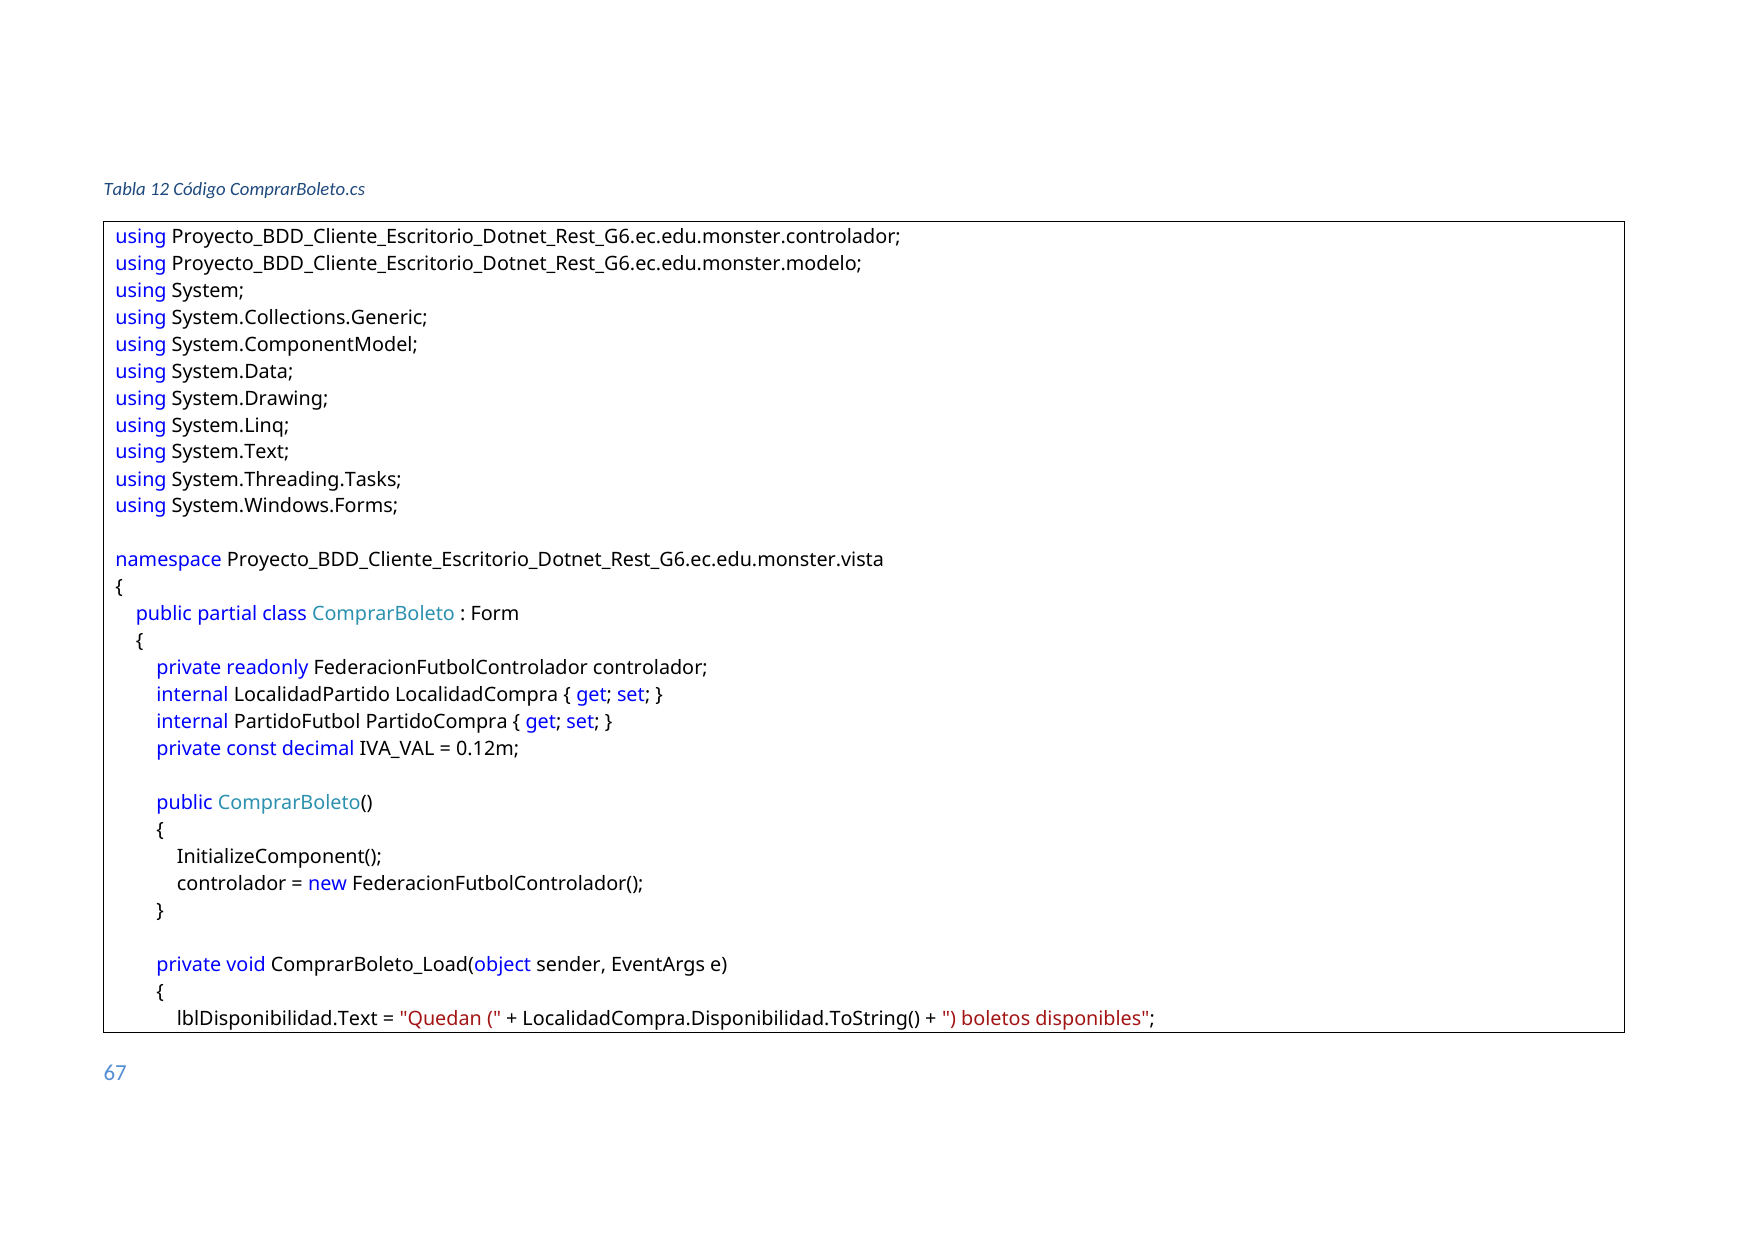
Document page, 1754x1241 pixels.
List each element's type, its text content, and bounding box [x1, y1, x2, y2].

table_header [104, 222, 1624, 1032]
